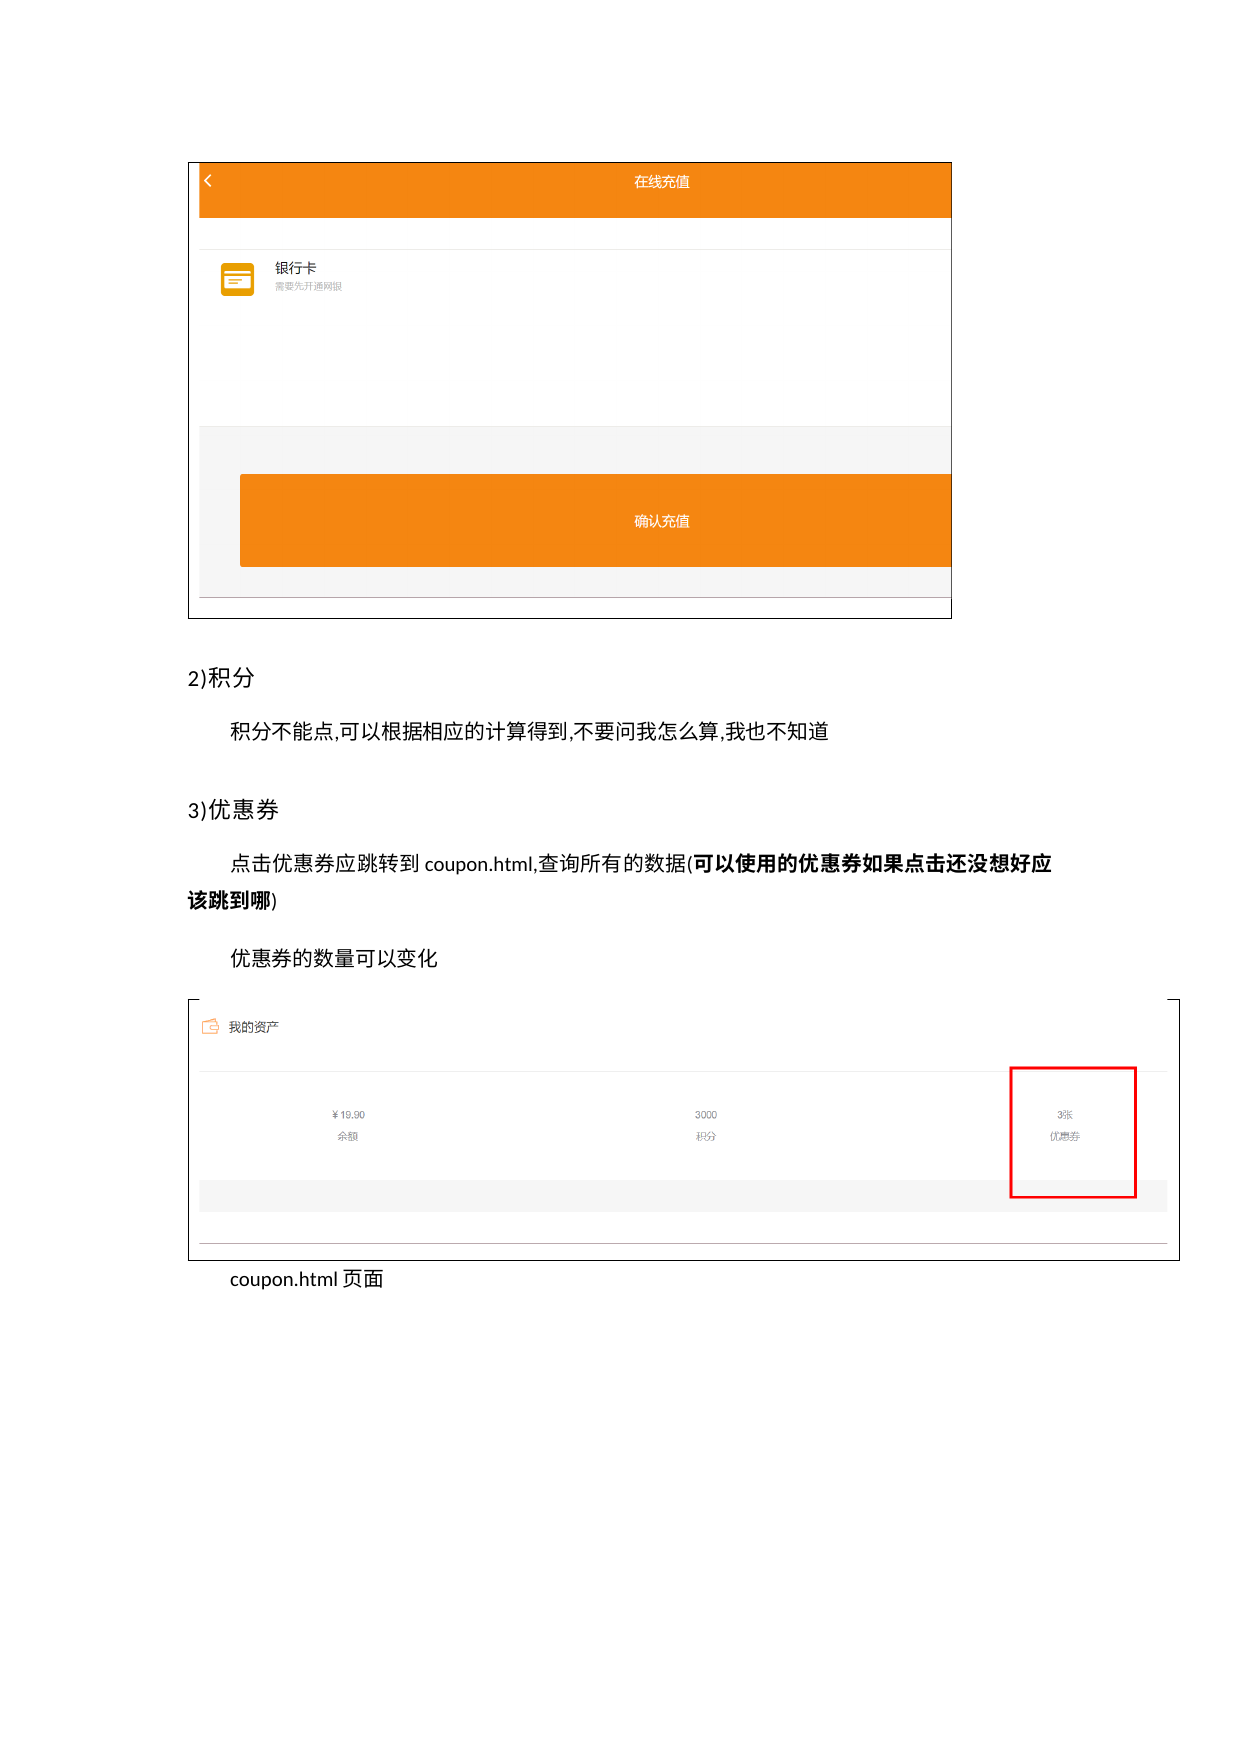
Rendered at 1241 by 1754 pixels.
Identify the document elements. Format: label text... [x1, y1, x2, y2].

table_header [189, 163, 951, 618]
picture [199, 999, 1168, 1245]
text 积分不能点,可以根据相应的计算得到,不要问我怎么算,我也不知道 [187, 714, 1053, 746]
text 优惠券的数量可以变化 [187, 941, 1053, 973]
picture [199, 163, 952, 599]
table_header [189, 1000, 1179, 1260]
text 点击优惠券应跳转到coupon.html,查询所有的数据(可以使用的优惠券如果点击还没想好应该跳到哪) [187, 846, 1053, 916]
text coupon.html页面 [187, 1261, 1053, 1293]
subtitle 2)积分 [187, 644, 1053, 709]
subtitle 3)优惠券 [187, 776, 1053, 841]
